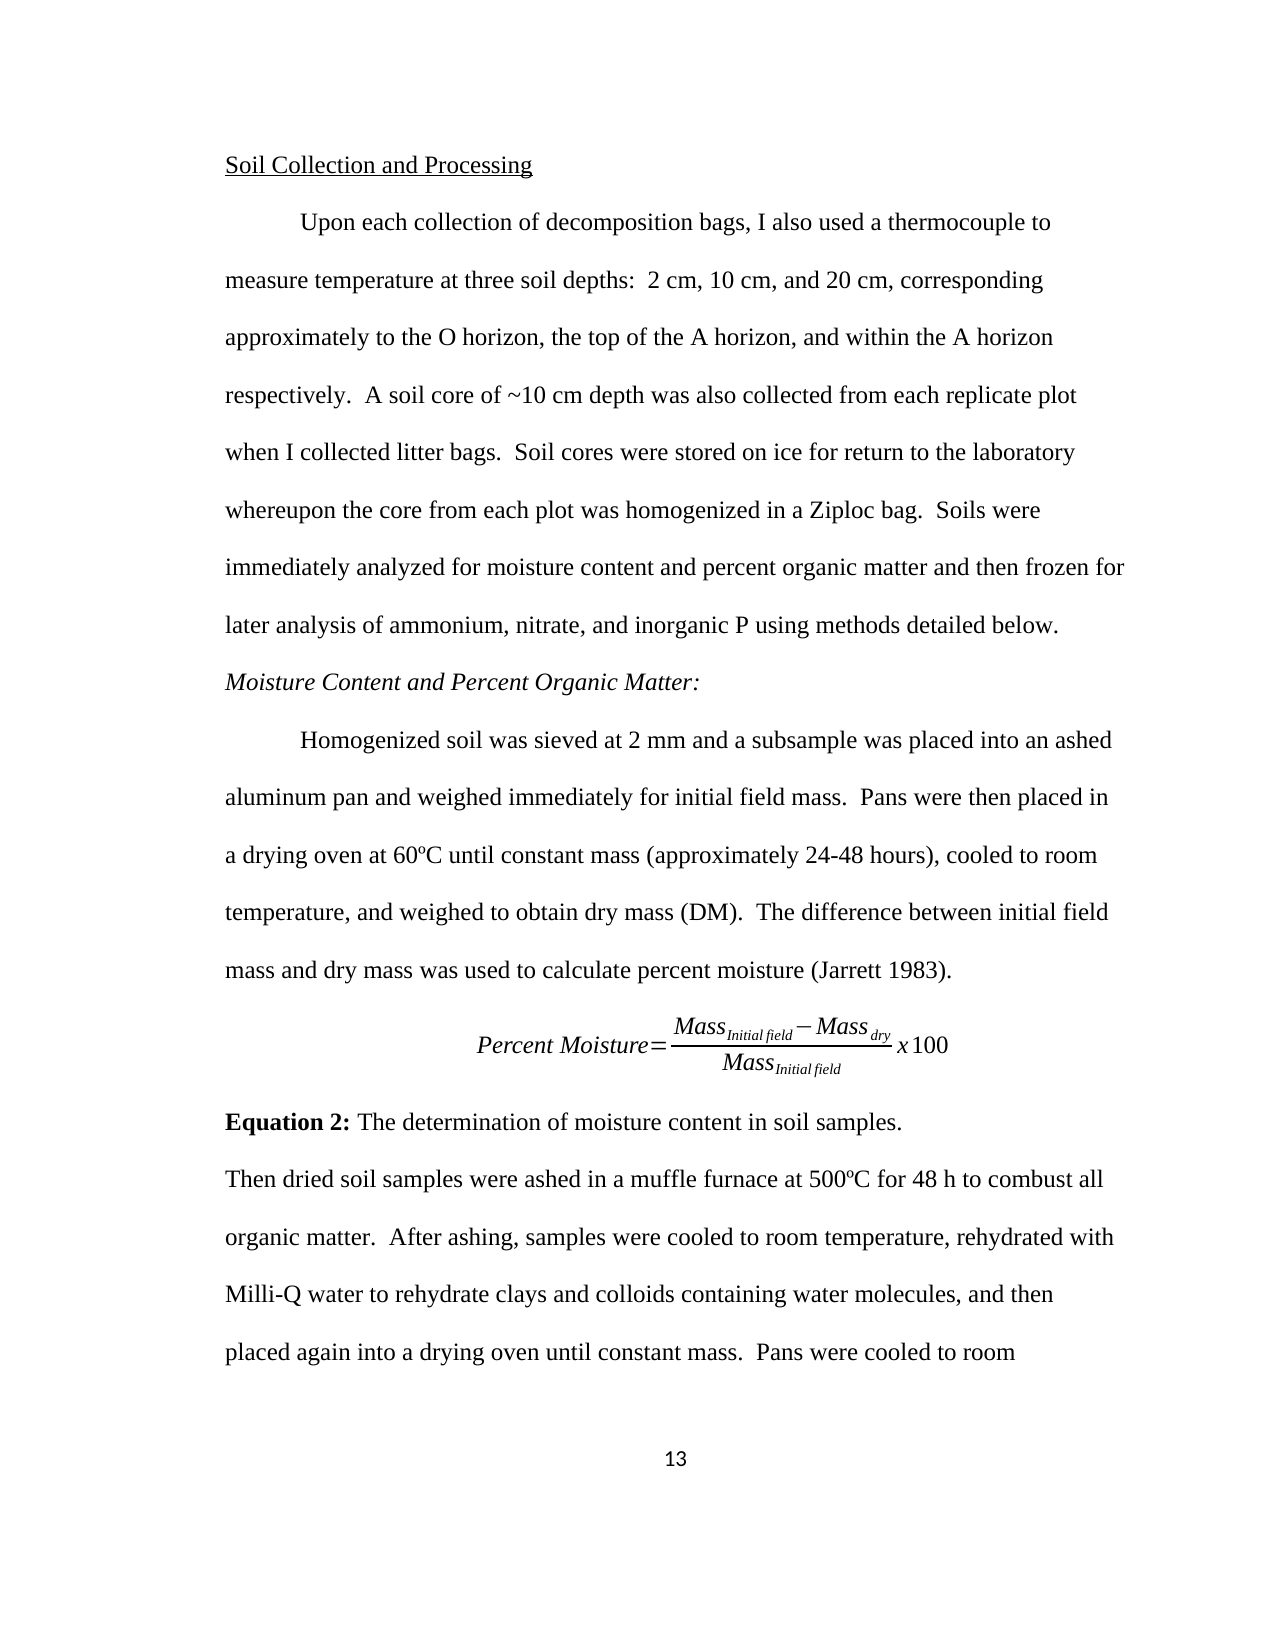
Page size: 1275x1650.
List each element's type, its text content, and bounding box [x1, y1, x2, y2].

text Moisture Content and Percent Organic Matter: [225, 667, 1125, 696]
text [225, 1164, 1125, 1366]
text Homogenized soil was sieved at 2 mm and a subsample was placed into an ashed aluminum pan and weighed immediately for initial field mass. Pans were then placed in a drying oven at 60ºC until constant mass (approximately 24-48 hours), cooled to room temperature, and weighed to obtain dry mass (DM). The difference between initial field mass and dry mass was used to calculate percent moisture (Jarrett 1983). [225, 725, 1125, 984]
text Equation 2: The determination of moisture content in soil samples. [225, 1107, 1125, 1136]
text Upon each collection of decomposition bags, I also used a thermocouple to measure temperature at three soil depths: 2 cm, 10 cm, and 20 cm, corresponding approximately to the O horizon, the top of the A horizon, and within the A horizon respectively. A soil core of ~10 cm depth was also collected from each replicate plot when I collected litter bags. Soil cores were stored on ice for return to the laboratory whereupon the core from each plot was homogenized in a Ziploc bag. Soils were immediately analyzed for moisture content and percent organic matter and then frozen for later analysis of ammonium, nitrate, and inorganic P using methods detailed below. [225, 207, 1125, 639]
text Soil Collection and Processing [225, 150, 1125, 179]
